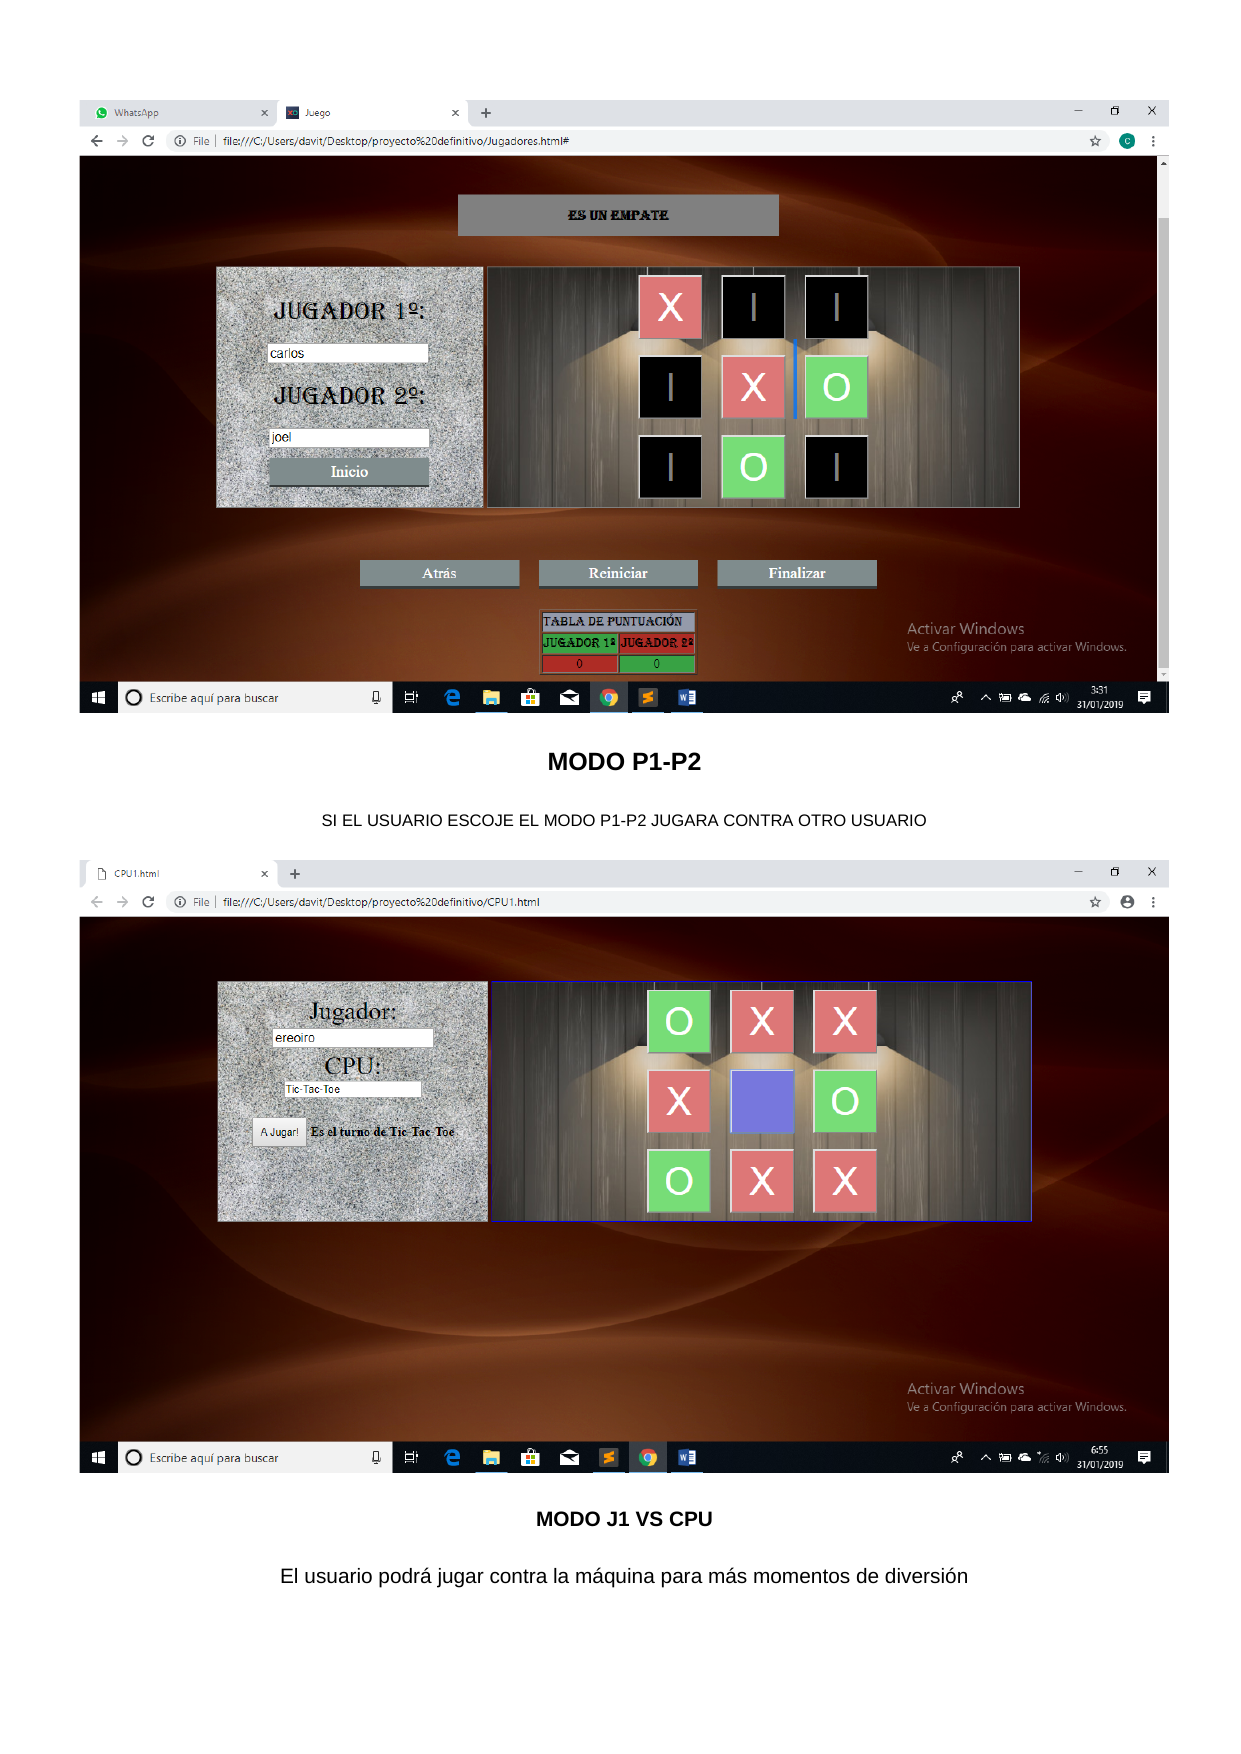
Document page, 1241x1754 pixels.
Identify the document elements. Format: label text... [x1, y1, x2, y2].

text MODO P1-P2 [79, 747, 1169, 775]
picture [79, 100, 1169, 713]
picture [79, 860, 1169, 1473]
text MODO J1 VS CPU [79, 1507, 1169, 1531]
text SI EL USUARIO ESCOJE EL MODO P1-P2 JUGARA CONTRA OTRO USUARIO [79, 811, 1169, 830]
text El usuario podrá jugar contra la máquina para más momentos de diversión [79, 1563, 1169, 1587]
